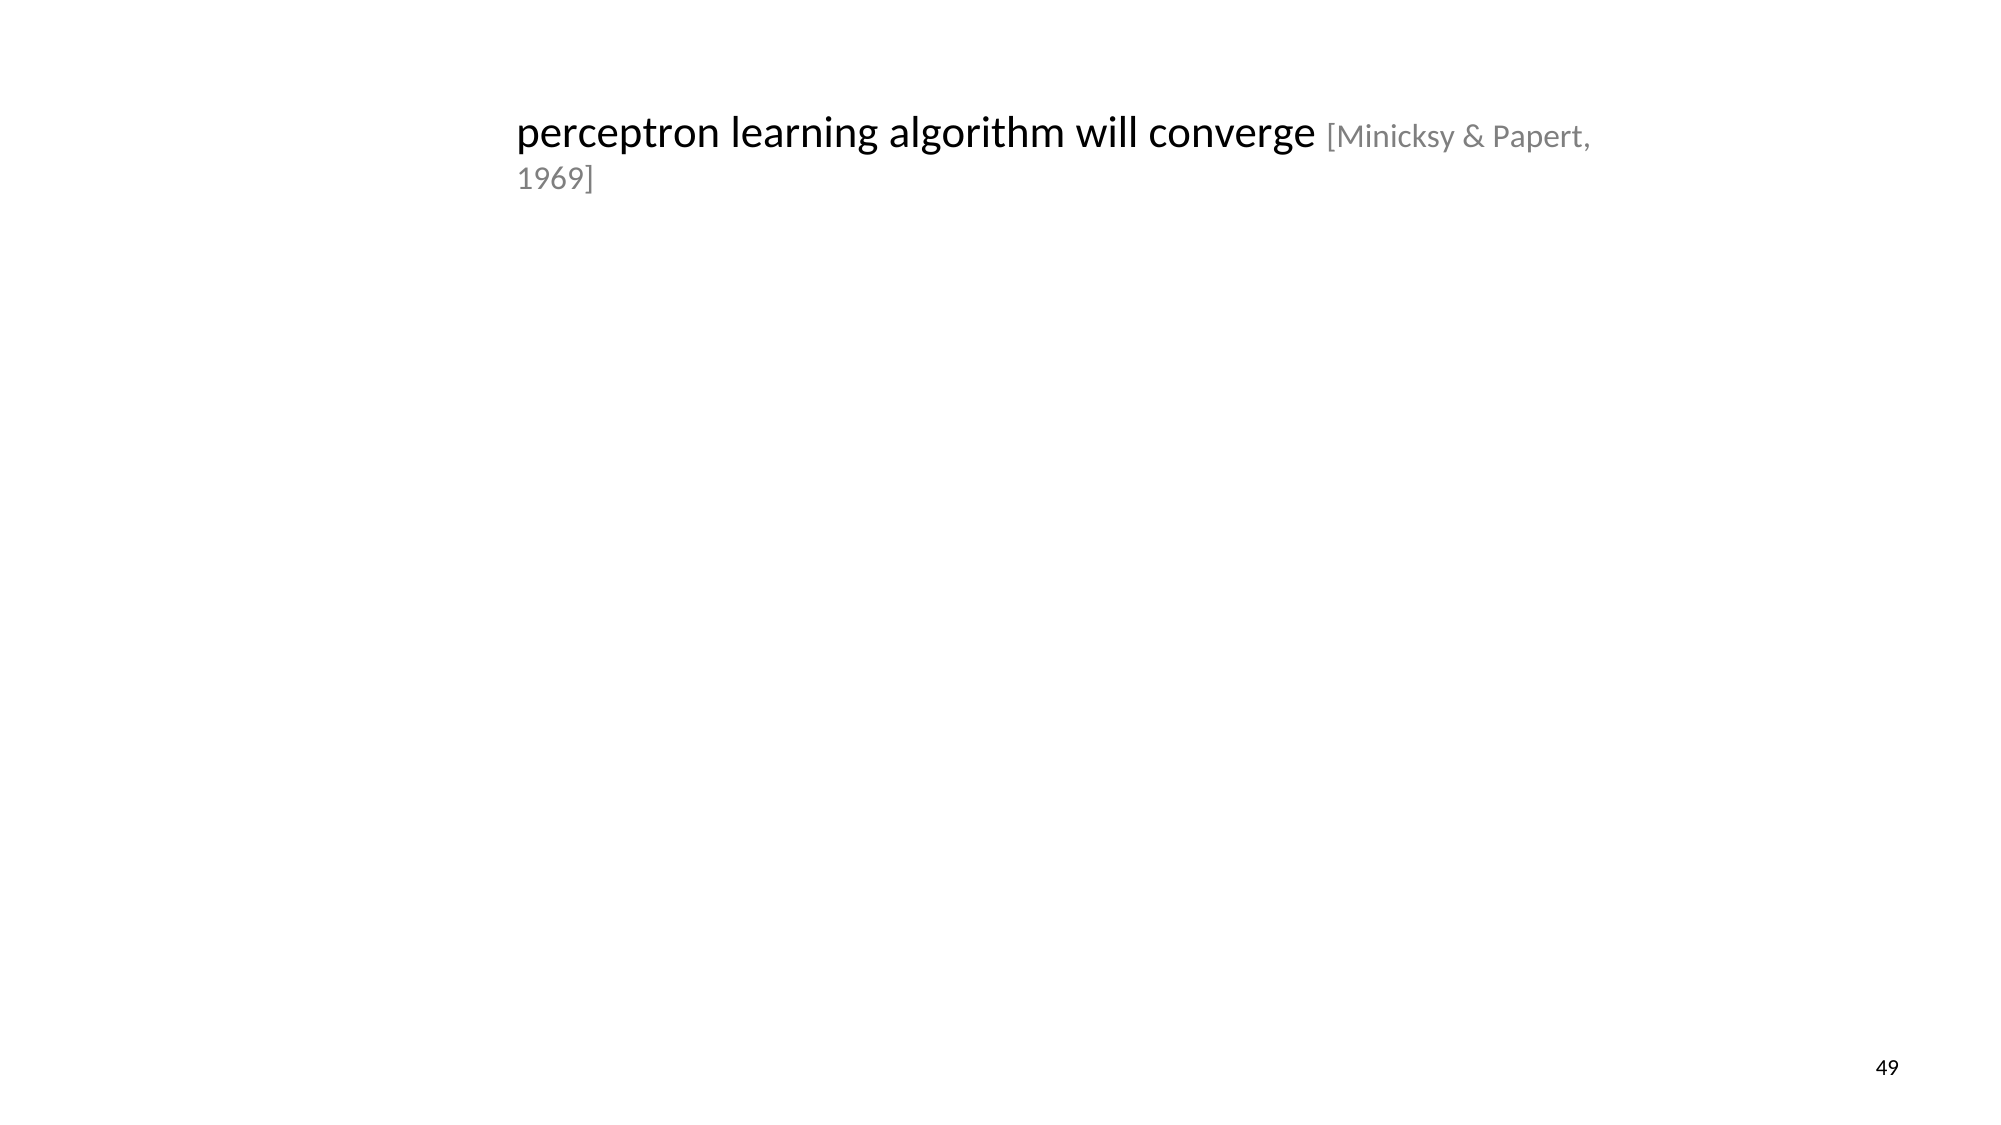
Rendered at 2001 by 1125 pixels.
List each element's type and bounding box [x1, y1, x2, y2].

list [466, 104, 1616, 198]
